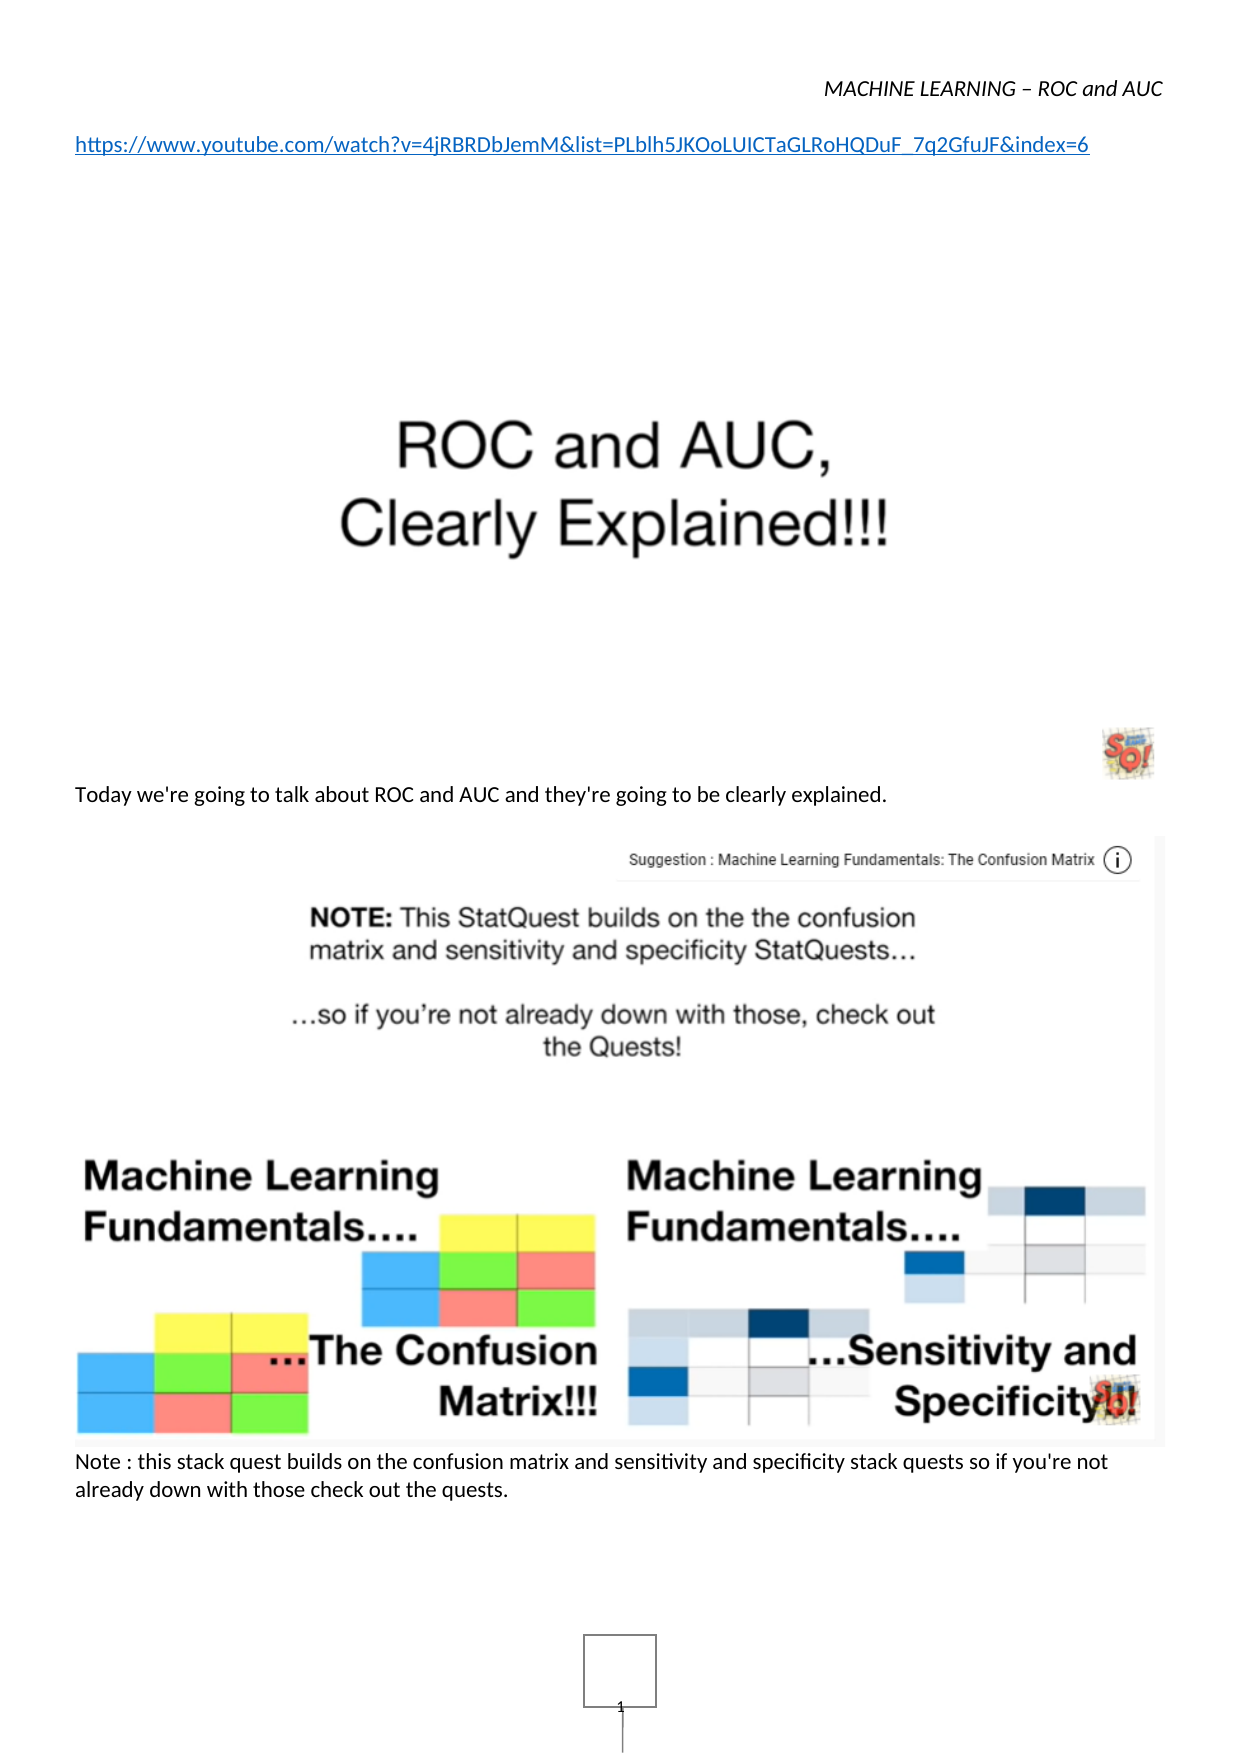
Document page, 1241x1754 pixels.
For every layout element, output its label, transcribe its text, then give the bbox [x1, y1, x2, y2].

text Note : this stack quest builds on the confusion matrix and sensitivity and specificity stack quests so if you're not already down with those check out the quests. [75, 1447, 1165, 1503]
text Today we're going to talk about ROC and AUC and they're going to be clearly explained. [75, 781, 1165, 808]
picture [75, 185, 1166, 781]
text https://www.youtube.com/watch?v=4jRBRDbJemM&list=PLblh5JKOoLUICTaGLRoHQDuF_7q2GfuJF&index=6 [75, 130, 1165, 158]
picture [75, 836, 1166, 1447]
